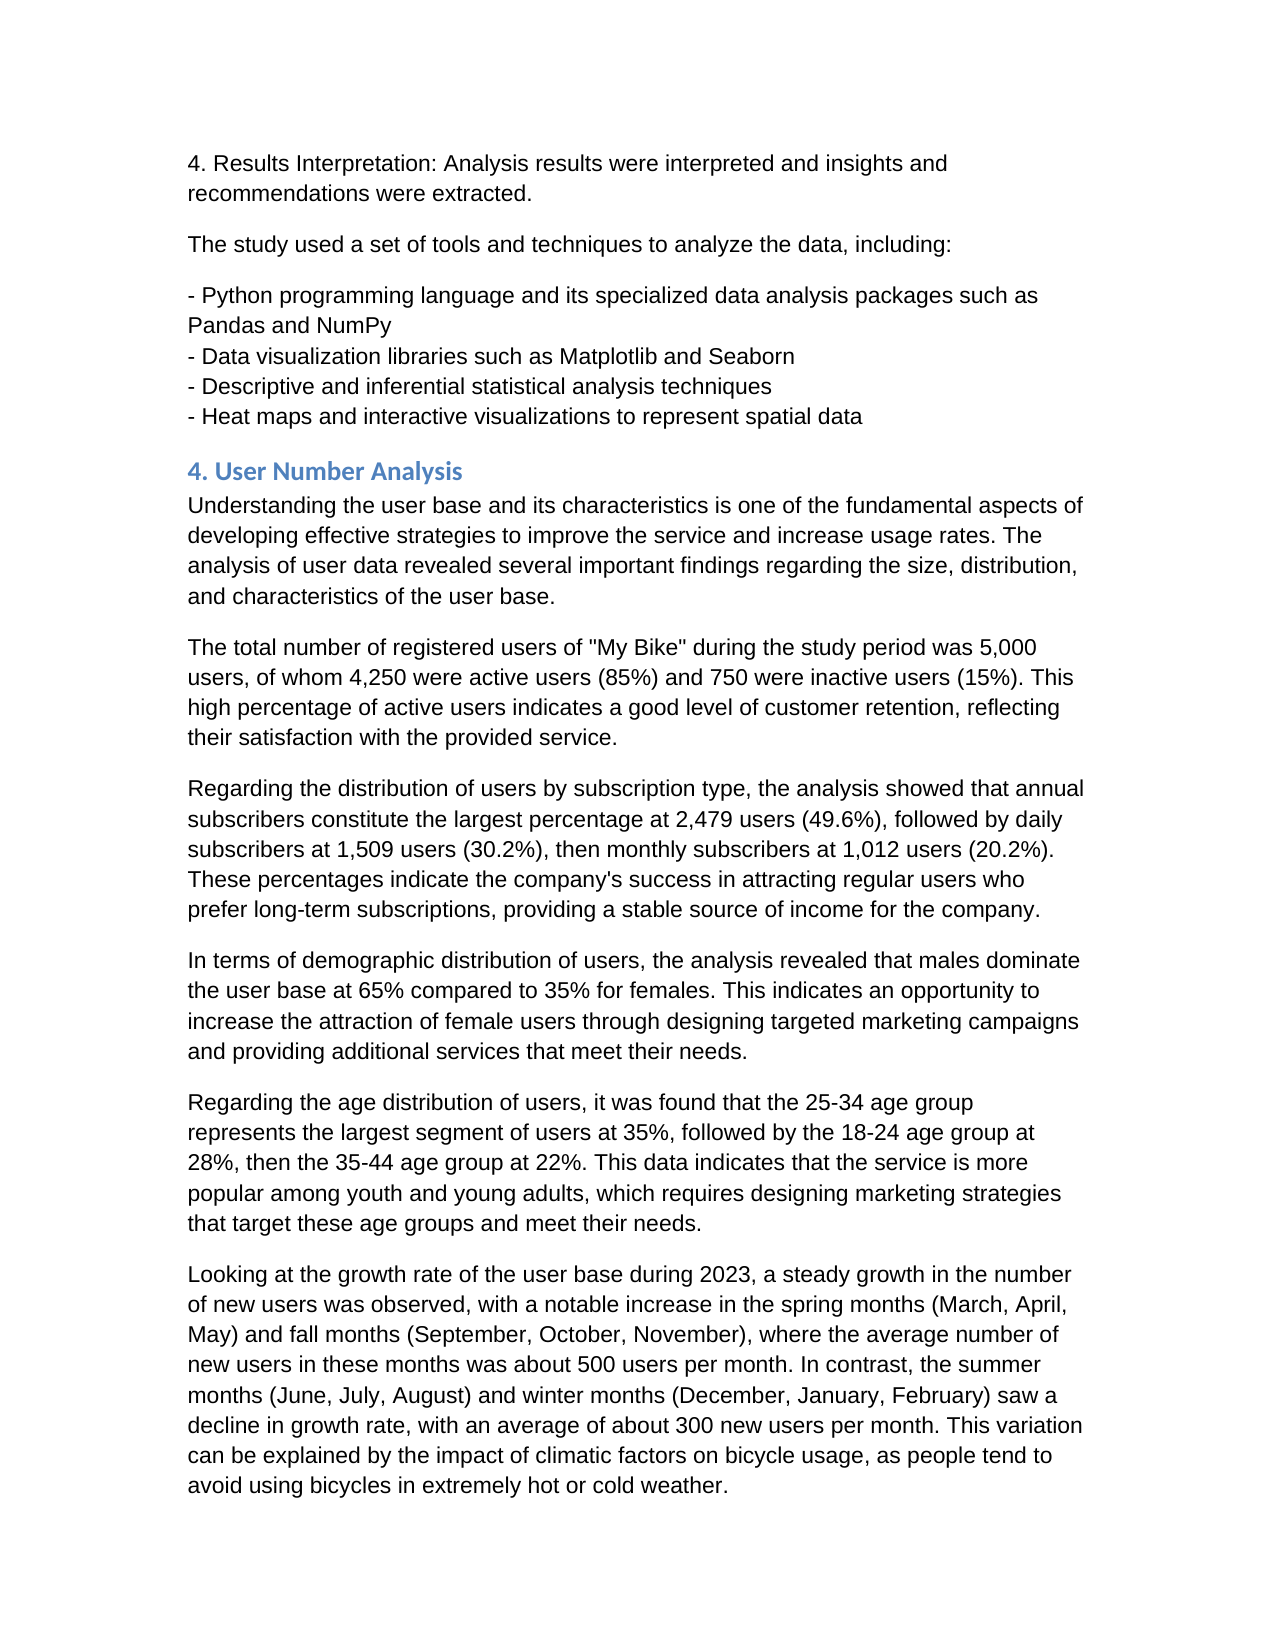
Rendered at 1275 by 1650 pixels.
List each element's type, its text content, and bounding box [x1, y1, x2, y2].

text The study used a set of tools and techniques to analyze the data, including: [187, 231, 1087, 258]
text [187, 150, 1087, 207]
text - Python programming language and its specialized data analysis packages such as Pandas and NumPy - Data visualization libraries such as Matplotlib and Seaborn - Descriptive and inferential statistical analysis techniques - Heat maps and interactive visualizations to represent spatial data [187, 282, 1087, 429]
text Regarding the age distribution of users, it was found that the 25-34 age group represents the largest segment of users at 35%, followed by the 18-24 age group at 28%, then the 35-44 age group at 22%. This data indicates that the service is more popular among youth and young adults, which requires designing marketing strategies that target these age groups and meet their needs. [187, 1089, 1087, 1236]
subtitle 4. User Number Analysis [187, 454, 1087, 487]
text Regarding the distribution of users by subscription type, the analysis showed that annual subscribers constitute the largest percentage at 2,479 users (49.6%), followed by daily subscribers at 1,509 users (30.2%), then monthly subscribers at 1,012 users (20.2%). These percentages indicate the company's success in attracting regular users who prefer long-term subscriptions, providing a stable source of income for the company. [187, 775, 1087, 923]
text Looking at the growth rate of the user base during 2023, a steady growth in the number of new users was observed, with a notable increase in the spring months (March, April, May) and fall months (September, October, November), where the average number of new users in these months was about 500 users per month. In contrast, the summer months (June, July, August) and winter months (December, January, February) saw a decline in growth rate, with an average of about 300 new users per month. This variation can be explained by the impact of climatic factors on bicycle usage, as people tend to avoid using bicycles in extremely hot or cold weather. [187, 1261, 1087, 1499]
text The total number of registered users of "My Bike" during the study period was 5,000 users, of whom 4,250 were active users (85%) and 750 were inactive users (15%). This high percentage of active users indicates a good level of customer retention, reflecting their satisfaction with the provided service. [187, 634, 1087, 751]
text Understanding the user base and its characteristics is one of the fundamental aspects of developing effective strategies to improve the service and increase usage rates. The analysis of user data revealed several important findings regarding the size, distribution, and characteristics of the user base. [187, 492, 1087, 609]
text In terms of demographic distribution of users, the analysis revealed that males dominate the user base at 65% compared to 35% for females. This indicates an opportunity to increase the attraction of female users through designing targeted marketing campaigns and providing additional services that meet their needs. [187, 947, 1087, 1064]
